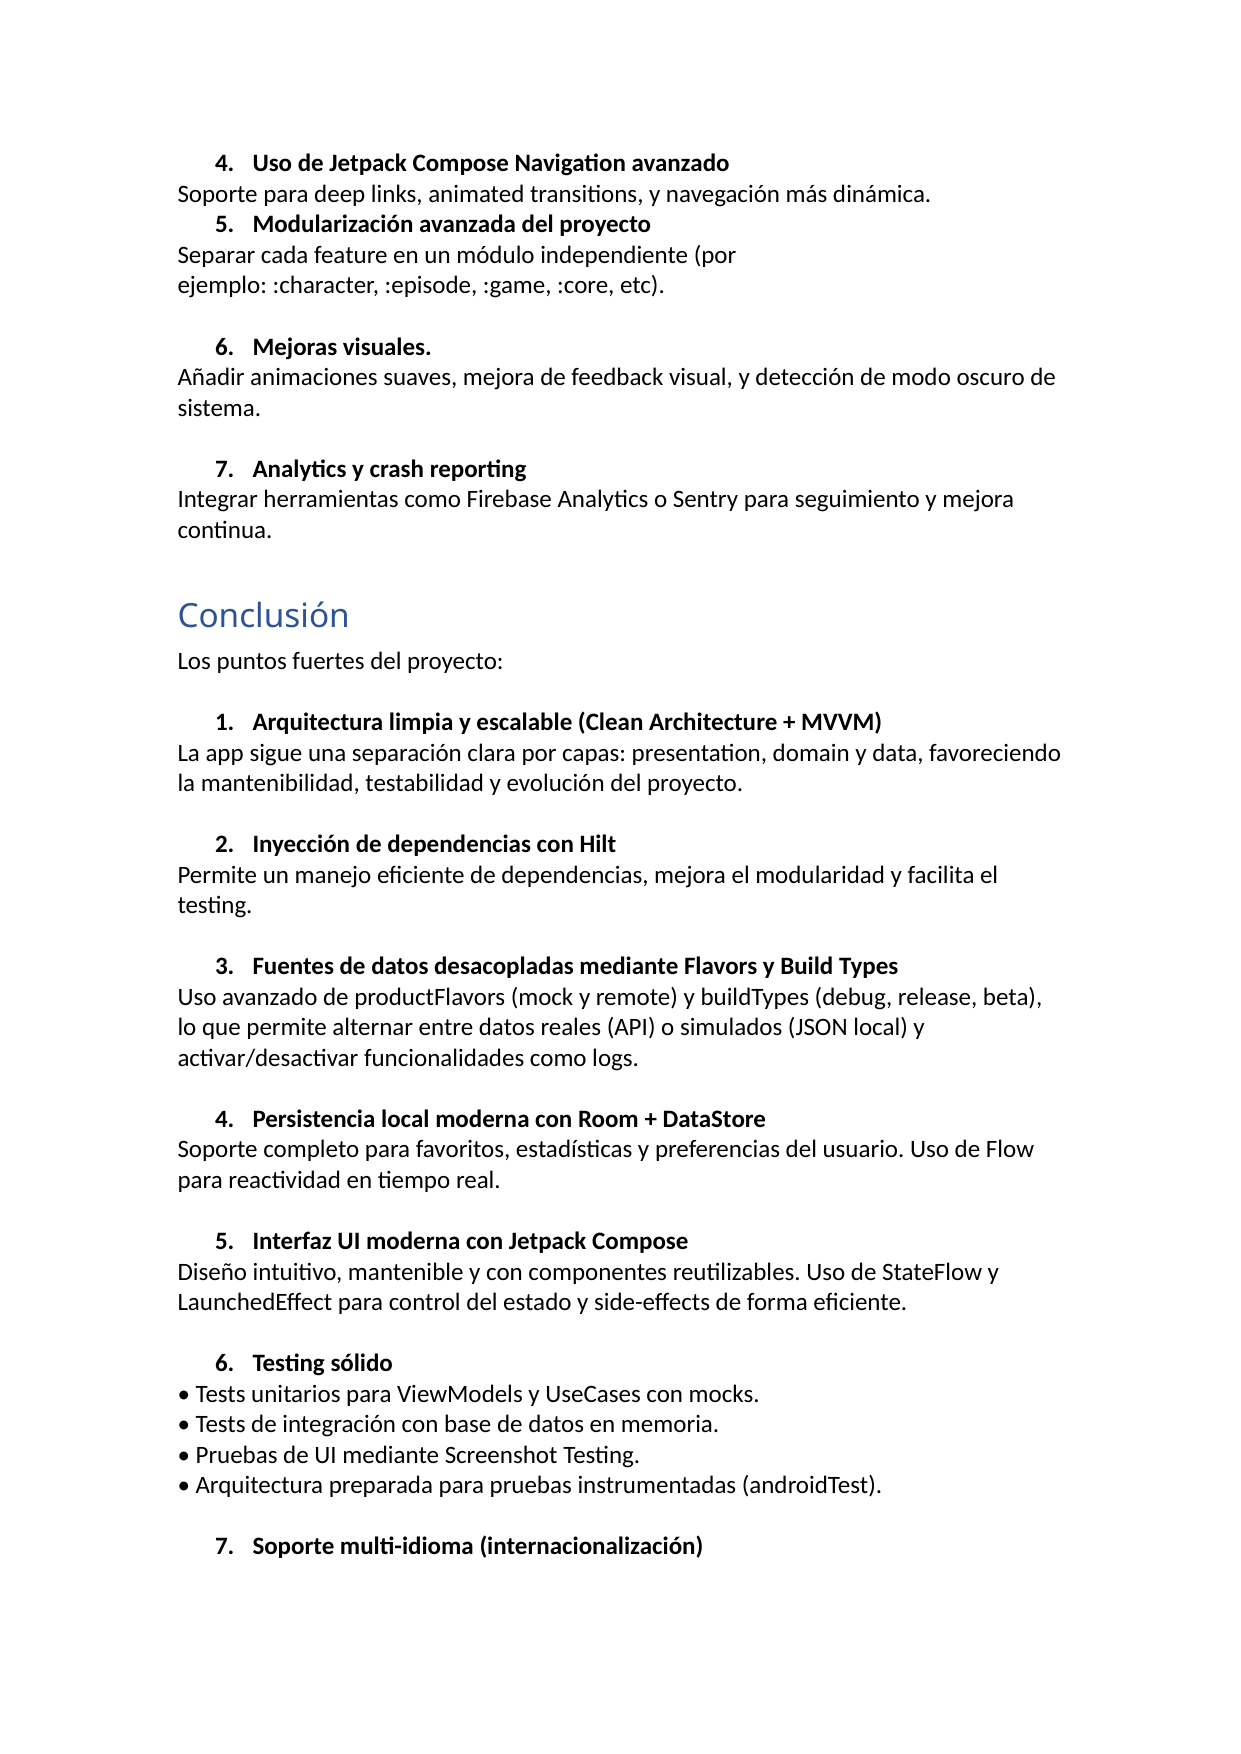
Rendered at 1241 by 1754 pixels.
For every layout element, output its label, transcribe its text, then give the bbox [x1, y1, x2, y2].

text Integrar herramientas como Firebase Analytics o Sentry para seguimiento y mejora continua. [177, 483, 1063, 544]
text Añadir animaciones suaves, mejora de feedback visual, y detección de modo oscuro de sistema. [177, 361, 1063, 422]
text • Tests de integración con base de datos en memoria. [177, 1408, 1063, 1439]
text Permite un manejo eficiente de dependencias, mejora el modularidad y facilita el testing. [177, 859, 1063, 920]
text Separar cada feature en un módulo independiente (por ejemplo: :character, :episode, :game, :core, etc). [177, 239, 1063, 300]
list Analytics y crash reporting [215, 453, 1063, 483]
text • Tests unitarios para ViewModels y UseCases con mocks. [177, 1378, 1063, 1408]
text Soporte completo para favoritos, estadísticas y preferencias del usuario. Uso de Flow para reactividad en tiempo real. [177, 1134, 1063, 1195]
text Soporte para deep links, animated transitions, y navegación más dinámica. [177, 178, 1063, 209]
list Interfaz UI moderna con Jetpack Compose [215, 1225, 1063, 1256]
text Los puntos fuertes del proyecto: [177, 645, 1063, 676]
list Fuentes de datos desacopladas mediante Flavors y Build Types [215, 951, 1063, 981]
text Diseño intuitivo, mantenible y con componentes reutilizables. Uso de StateFlow y LaunchedEffect para control del estado y side-effects de forma eficiente. [177, 1256, 1063, 1317]
list Mejoras visuales. [215, 331, 1063, 361]
list Persistencia local moderna con Room + DataStore [215, 1103, 1063, 1134]
list Testing sólido [215, 1347, 1063, 1378]
list Inyección de dependencias con Hilt [215, 828, 1063, 859]
list Soporte multi-idioma (internacionalización) [215, 1530, 1063, 1561]
text • Arquitectura preparada para pruebas instrumentadas (androidTest). [177, 1469, 1063, 1500]
text Uso avanzado de productFlavors (mock y remote) y buildTypes (debug, release, beta), lo que permite alternar entre datos reales (API) o simulados (JSON local) y activar/desactivar funcionalidades como logs. [177, 981, 1063, 1073]
text La app sigue una separación clara por capas: presentation, domain y data, favoreciendo la mantenibilidad, testabilidad y evolución del proyecto. [177, 737, 1063, 798]
subtitle Conclusión [177, 592, 1063, 637]
list Modularización avanzada del proyecto [215, 209, 1063, 239]
list Arquitectura limpia y escalable (Clean Architecture + MVVM) [215, 706, 1063, 737]
text • Pruebas de UI mediante Screenshot Testing. [177, 1439, 1063, 1469]
list Uso de Jetpack Compose Navigation avanzado [215, 148, 1063, 178]
